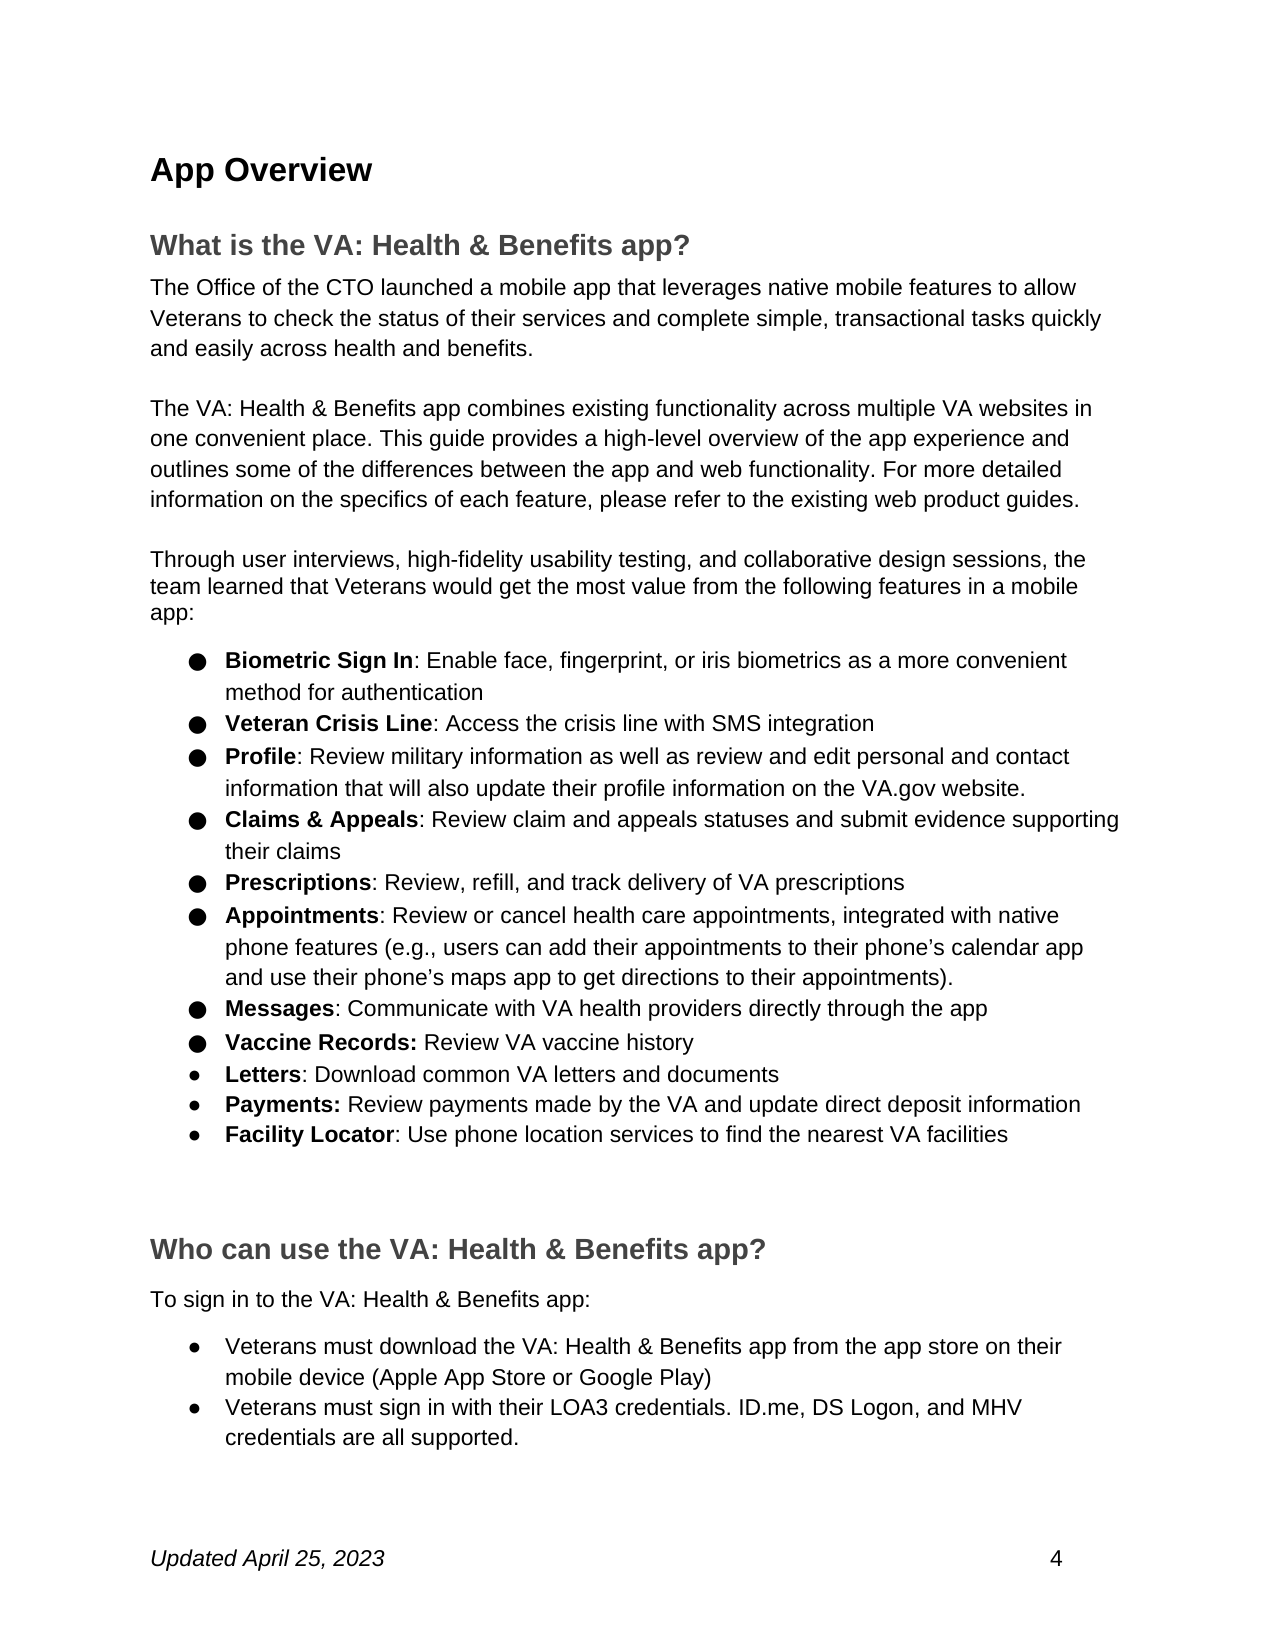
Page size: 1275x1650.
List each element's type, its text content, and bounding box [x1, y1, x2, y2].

subtitle App Overview [150, 150, 1125, 188]
list Biometric Sign In: Enable face, fingerprint, or iris biometrics as a more convenient method for authentication [187, 646, 1125, 705]
list Veteran Crisis Line: Access the crisis line with SMS integration [187, 709, 1125, 738]
subtitle What is the VA: Health & Benefits app? [150, 227, 1125, 261]
list Payments: Review payments made by the VA and update direct deposit information [187, 1091, 1125, 1117]
text The VA: Health & Benefits app combines existing functionality across multiple VA websites in one convenient place. This guide provides a high-level overview of the app experience and outlines some of the differences between the app and web functionality. For more detailed information on the specifics of each feature, please refer to the existing web product guides. [150, 395, 1125, 512]
subtitle Who can use the VA: Health & Benefits app? [150, 1232, 1125, 1265]
list Letters: Download common VA letters and documents [187, 1061, 1125, 1087]
list Claims & Appeals: Review claim and appeals statuses and submit evidence supporting their claims [187, 805, 1125, 864]
list Veterans must sign in with their LOA3 credentials. ID.me, DS Logon, and MHV credentials are all supported. [187, 1394, 1125, 1450]
list Prescriptions: Review, refill, and track delivery of VA prescriptions [187, 868, 1125, 897]
list Vaccine Records: Review VA vaccine history [187, 1027, 1125, 1056]
list Messages: Communicate with VA health providers directly through the app [187, 994, 1125, 1023]
list Profile: Review military information as well as review and edit personal and contact information that will also update their profile information on the VA.gov website. [187, 742, 1125, 801]
text Through user interviews, high-fidelity usability testing, and collaborative design sessions, the team learned that Veterans would get the most value from the following features in a mobile app: [150, 546, 1125, 625]
text To sign in to the VA: Health & Benefits app: [150, 1286, 1125, 1312]
list Facility Locator: Use phone location services to find the nearest VA facilities [187, 1121, 1125, 1147]
list Appointments: Review or cancel health care appointments, integrated with native phone features (e.g., users can add their appointments to their phone’s calendar app and use their phone’s maps app to get directions to their appointments). [187, 901, 1125, 990]
list Veterans must download the VA: Health & Benefits app from the app store on their mobile device (Apple App Store or Google Play) [187, 1333, 1125, 1390]
text The Office of the CTO launched a mobile app that leverages native mobile features to allow Veterans to check the status of their services and complete simple, transactional tasks quickly and easily across health and benefits. [150, 274, 1125, 361]
